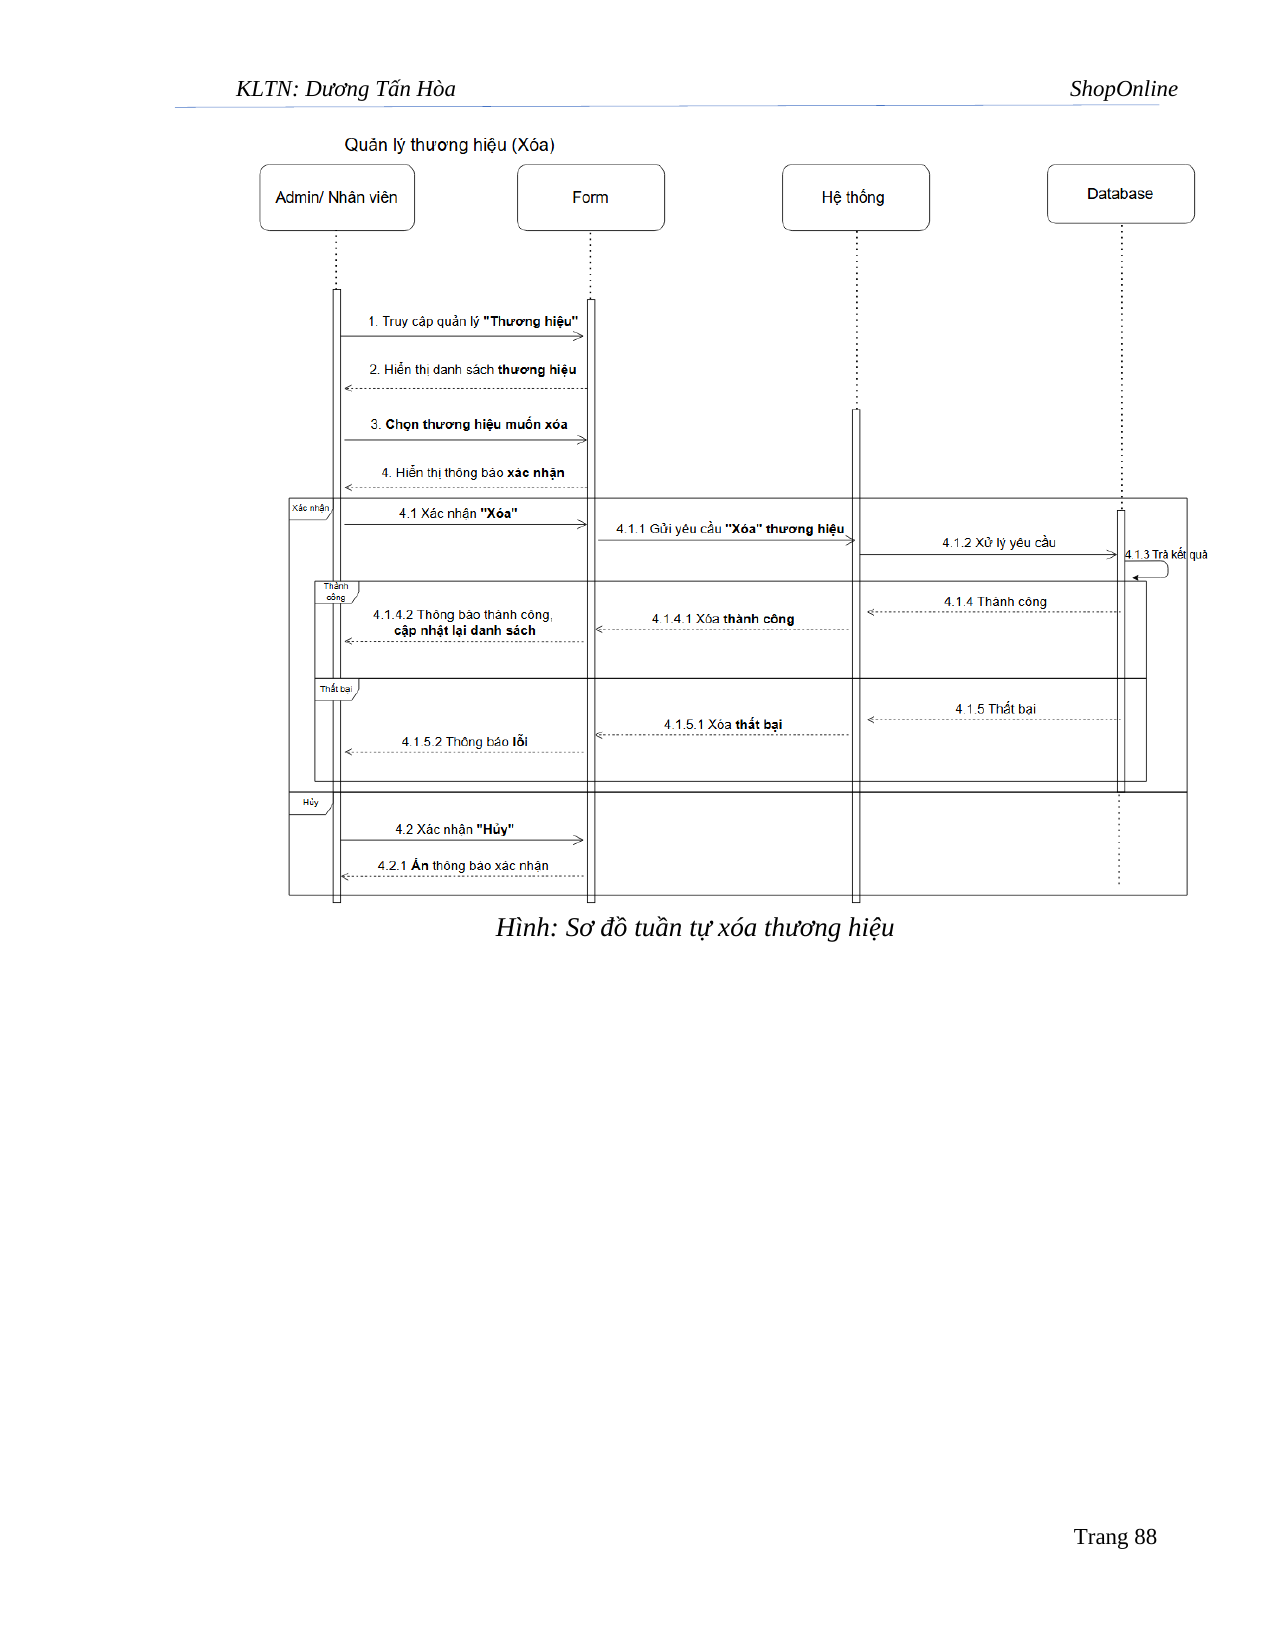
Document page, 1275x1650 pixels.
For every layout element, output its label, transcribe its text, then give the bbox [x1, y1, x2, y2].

picture [235, 126, 1216, 907]
text Hình: Sơ đồ tuần tự xóa thương hiệu [177, 911, 1157, 942]
